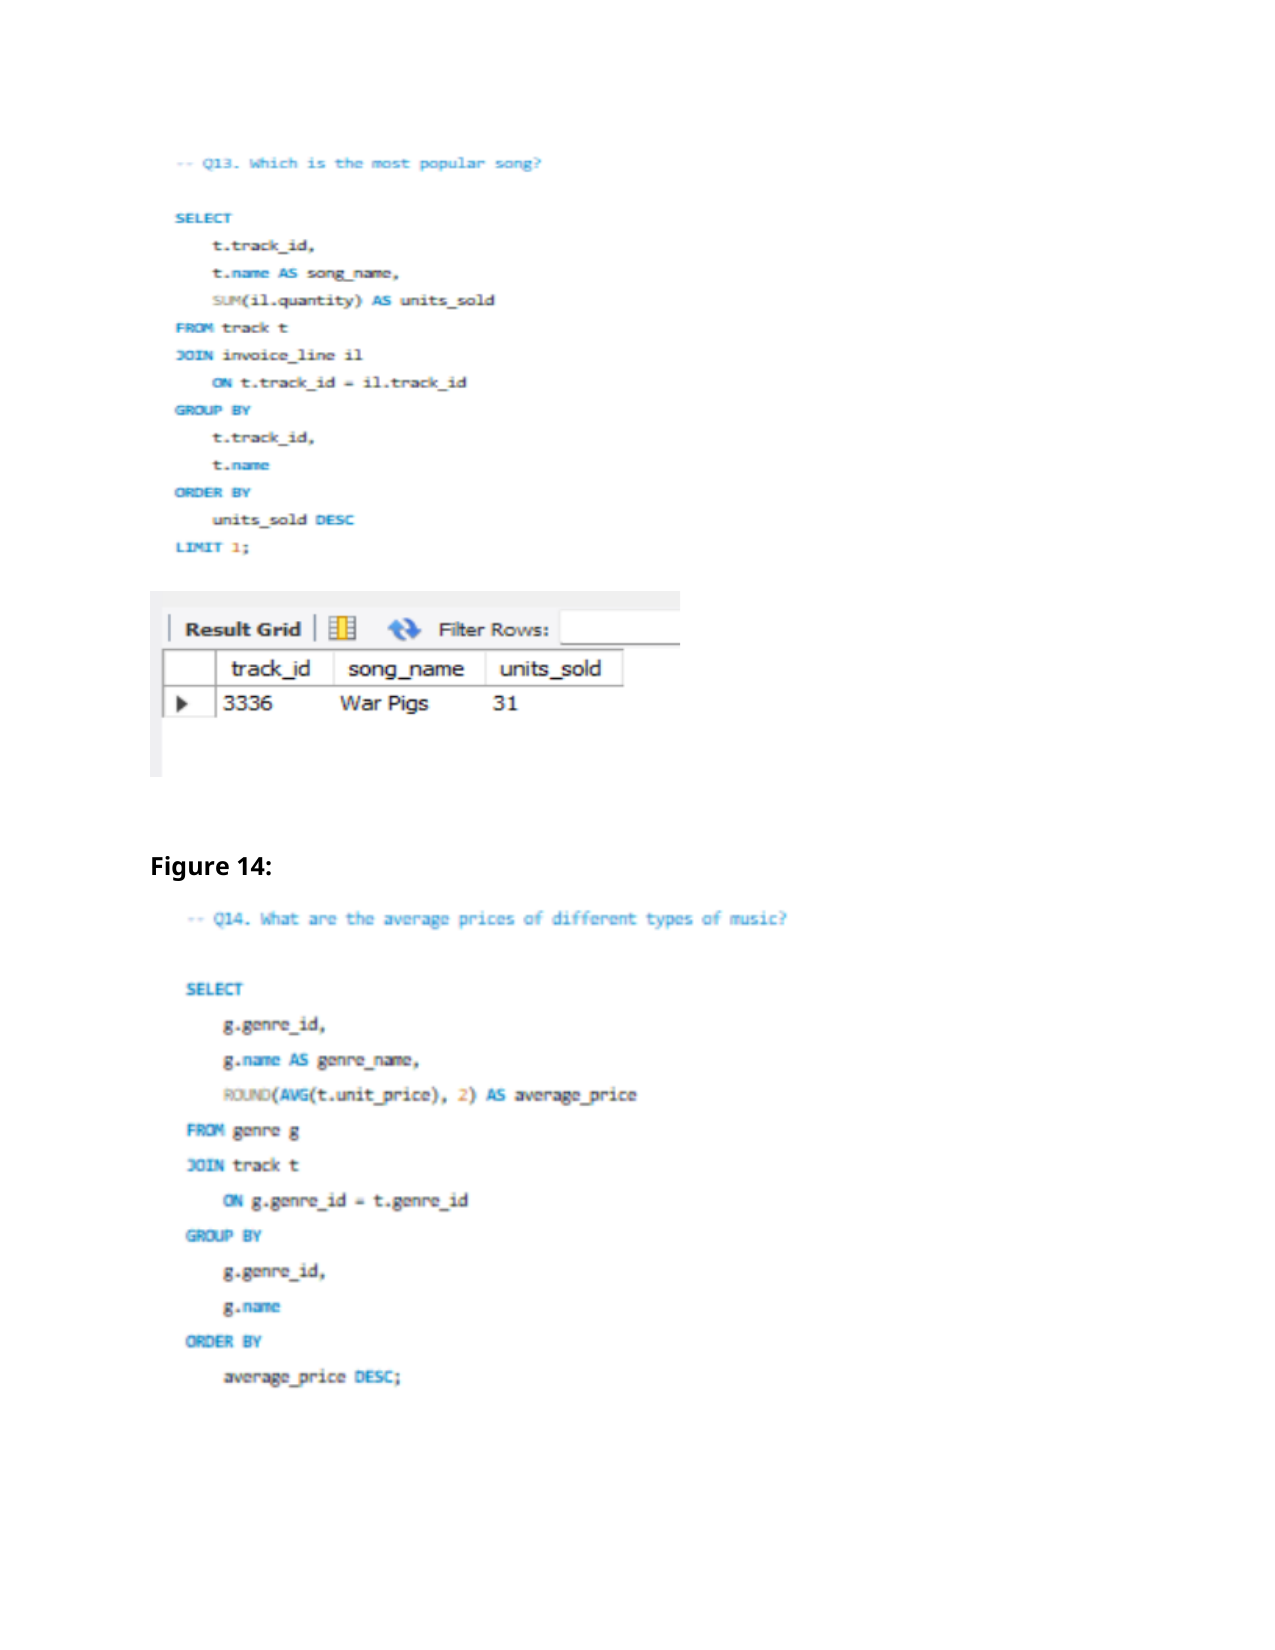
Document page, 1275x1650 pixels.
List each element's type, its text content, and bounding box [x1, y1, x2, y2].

text Figure 14: [150, 849, 1125, 883]
picture [150, 901, 869, 1419]
picture [150, 150, 658, 573]
picture [150, 591, 680, 777]
